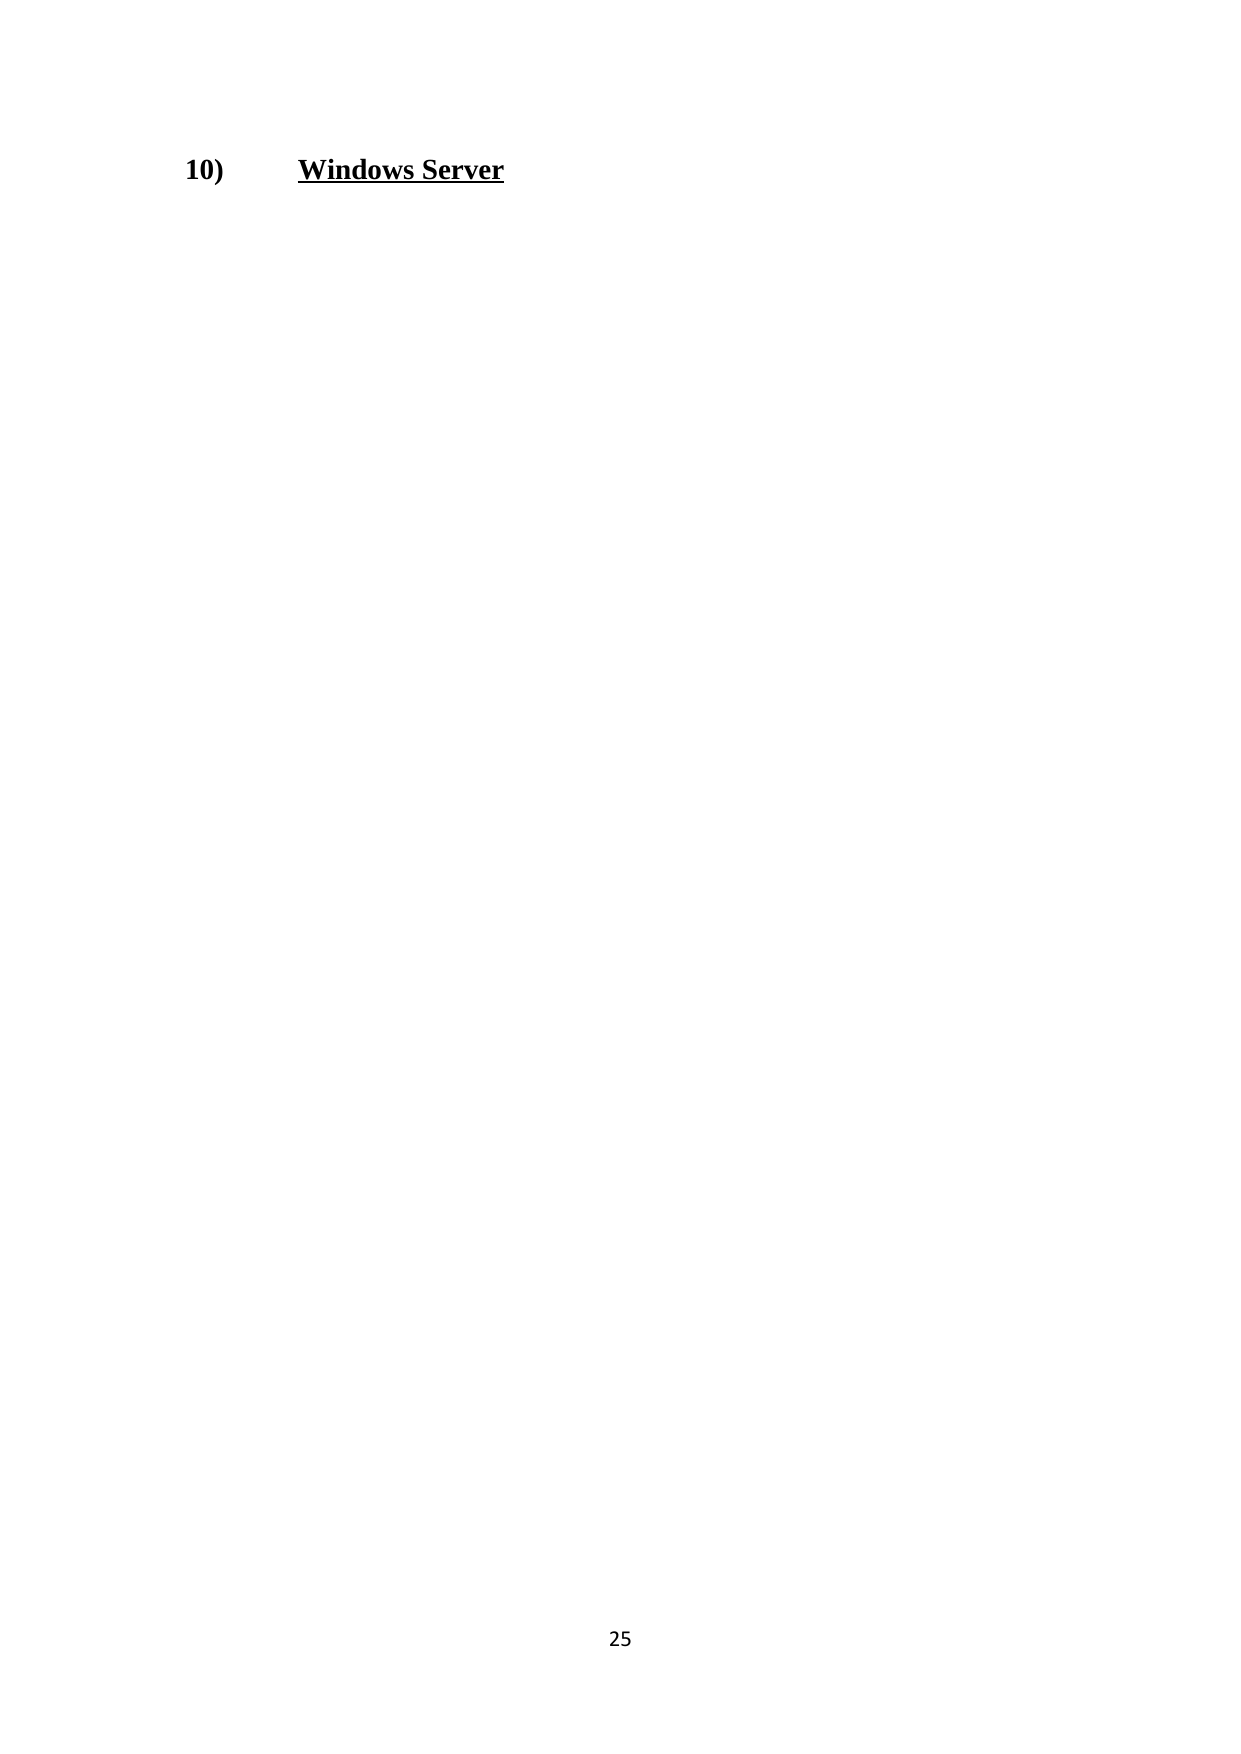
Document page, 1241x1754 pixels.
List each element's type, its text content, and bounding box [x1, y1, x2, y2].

subtitle Windows Server [185, 152, 1093, 185]
